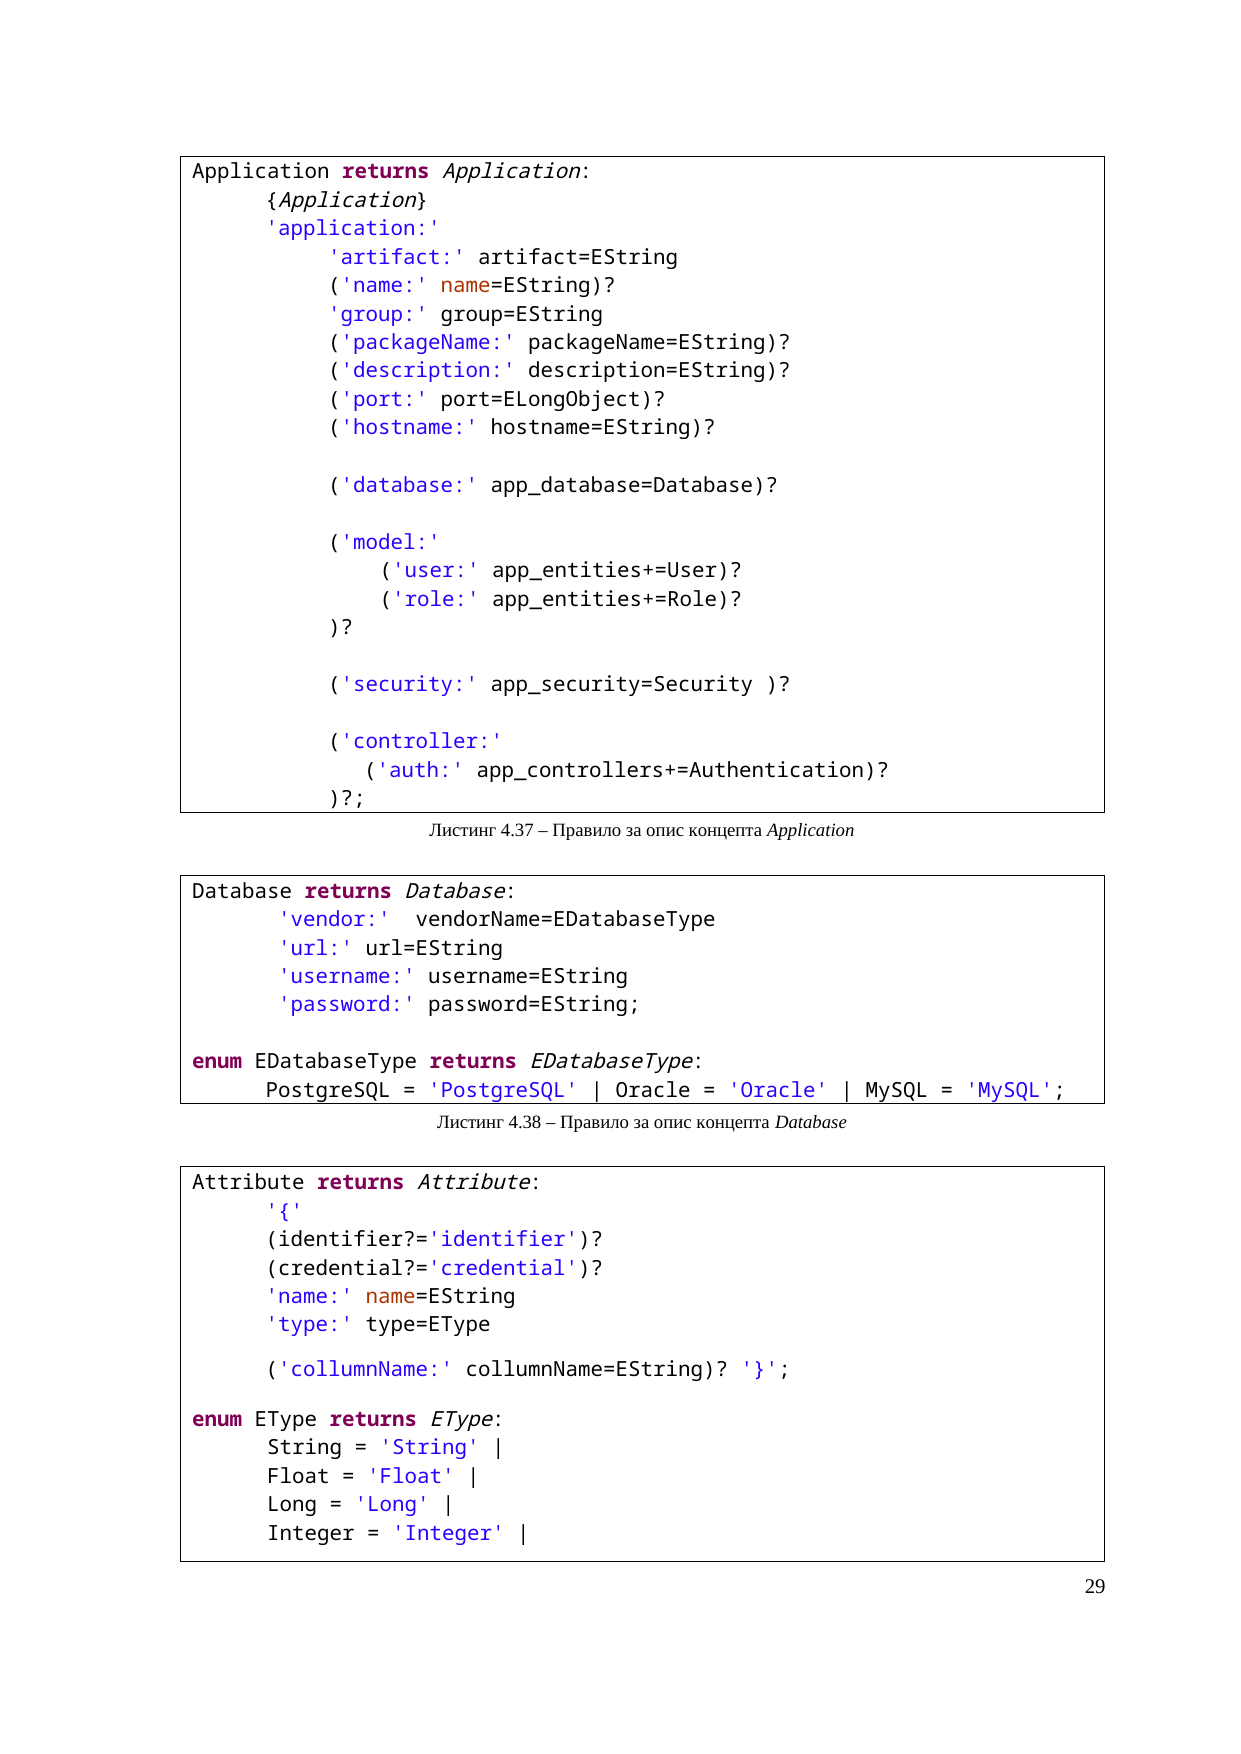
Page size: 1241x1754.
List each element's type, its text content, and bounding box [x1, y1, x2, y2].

text Листинг 4.38 – Правило за опис концепта Database [180, 1111, 1105, 1132]
table_header Application returns Application: {Application} 'application:' 'artifact:' artifact=EString ('name:' name=EString)? 'group:' group=EString ('packageName:' packageName=EString)? ('description:' description=EString)? ('port:' port=ELongObject)? ('hostname:' hostname=EString)? ('database:' app_database=Database)? ('model:' ('user:' app_entities+=User)? ('role:' app_entities+=Role)? )? ('security:' app_security=Security )? ('controller:' ('auth:' app_controllers+=Authentication)? )?; [181, 157, 1104, 812]
table_header Database returns Database: 'vendor:' vendorName=EDatabaseType 'url:' url=EString 'username:' username=EString 'password:' password=EString; enum EDatabaseType returns EDatabaseType: PostgreSQL = 'PostgreSQL' | Oracle = 'Oracle' | MySQL = 'MySQL'; [181, 876, 1104, 1103]
text Листинг 4.37 – Правило за опис концепта Application [180, 819, 1105, 841]
